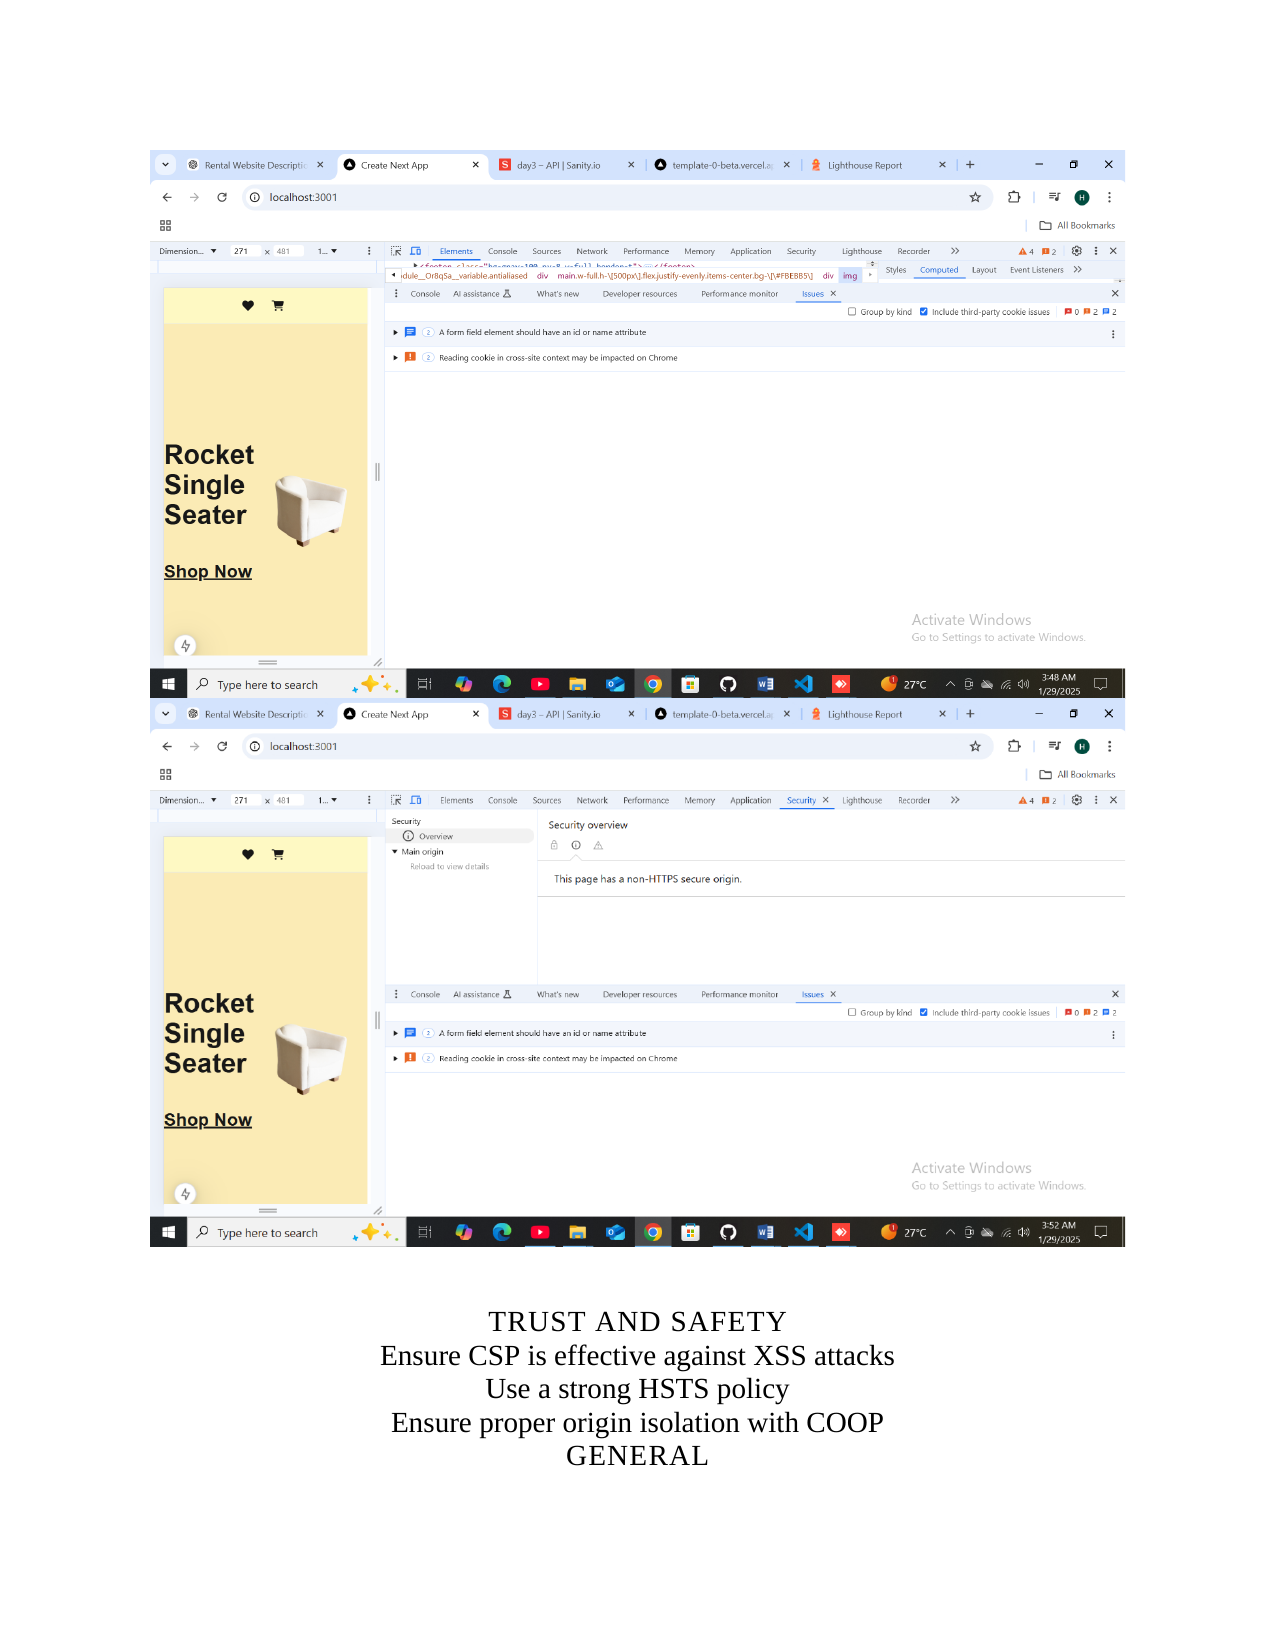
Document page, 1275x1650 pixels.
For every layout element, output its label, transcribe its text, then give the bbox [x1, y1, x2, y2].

picture [150, 150, 1125, 1247]
text Use a strong HSTS policy [150, 1371, 1125, 1405]
text General [150, 1438, 1125, 1472]
text Trust and Safety [150, 1304, 1125, 1338]
text Ensure proper origin isolation with COOP [150, 1405, 1125, 1438]
text Ensure CSP is effective against XSS attacks [150, 1338, 1125, 1371]
